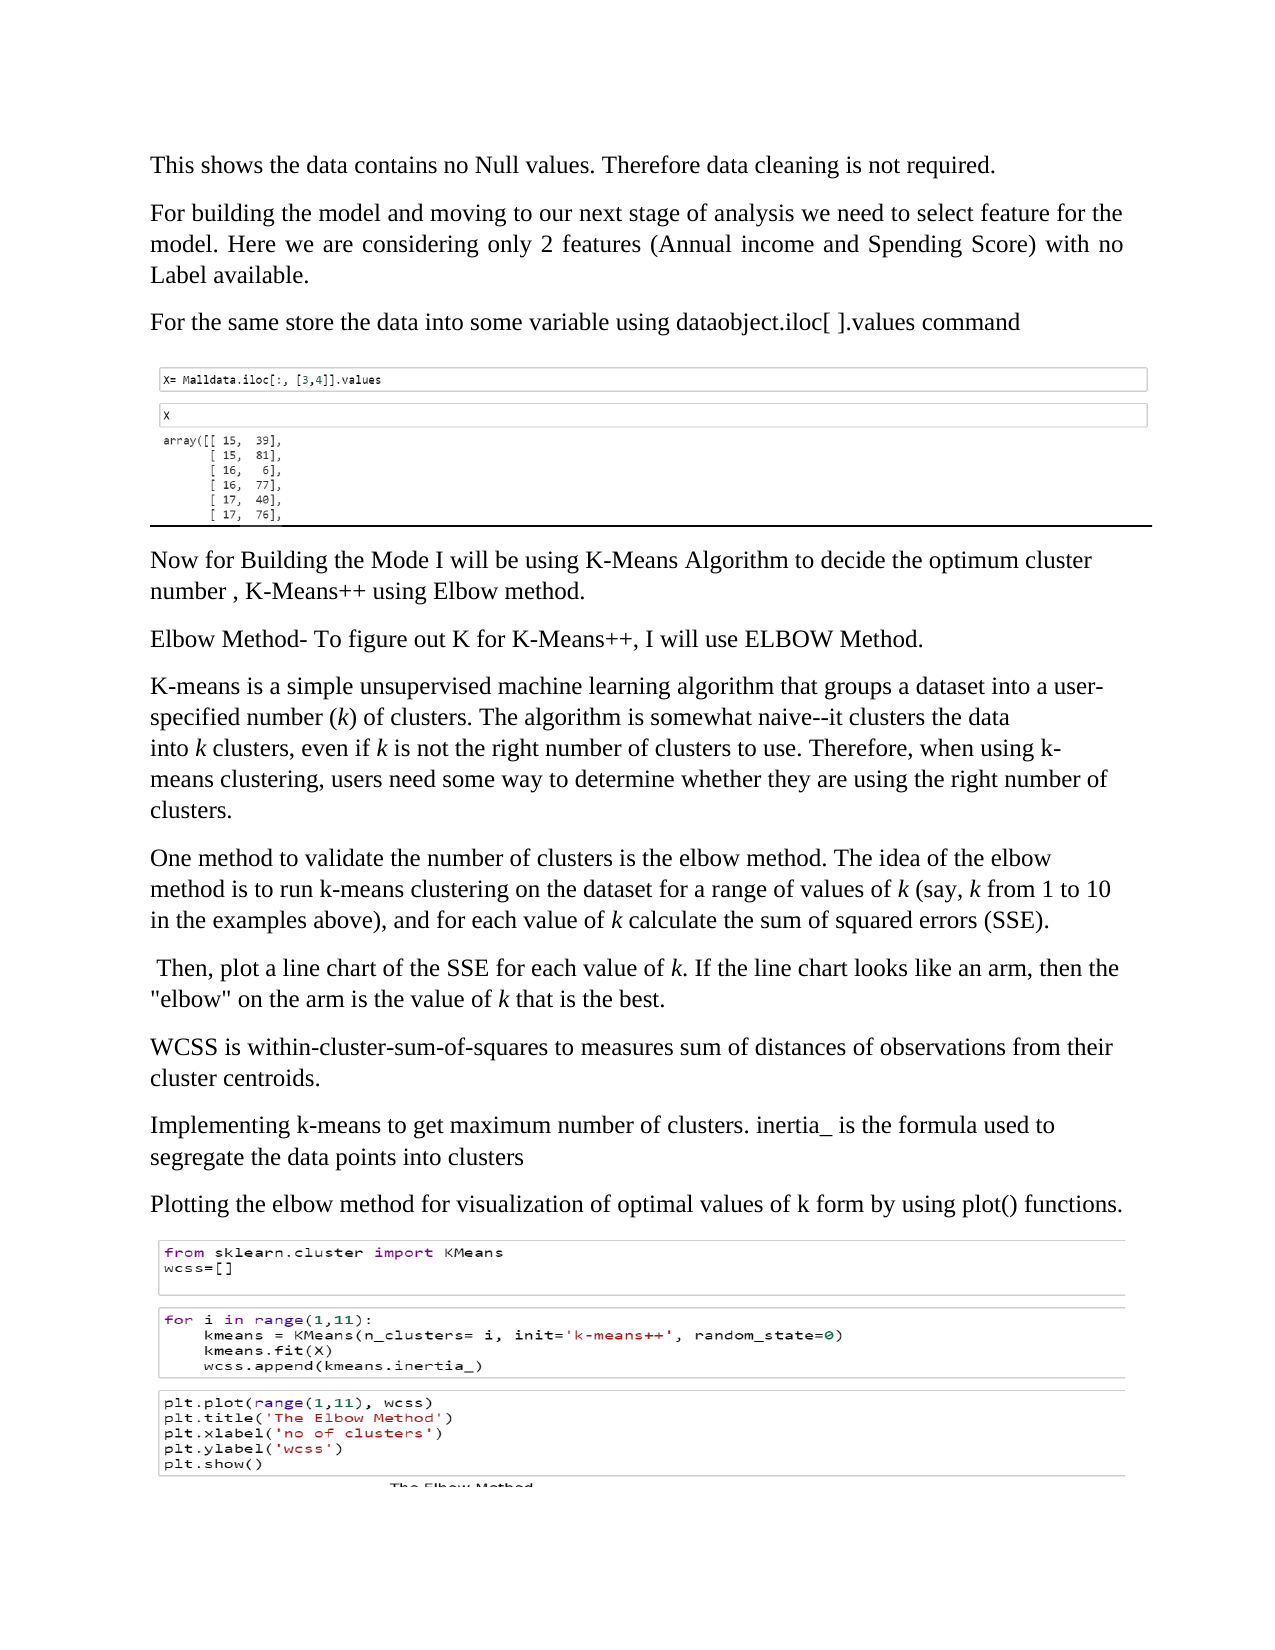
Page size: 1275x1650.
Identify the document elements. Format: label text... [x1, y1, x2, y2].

text Plotting the elbow method for visualization of optimal values of k form by using plot() functions. [150, 1189, 1125, 1218]
text One method to validate the number of clusters is the elbow method. The idea of the elbow method is to run k-means clustering on the dataset for a range of values of k (say, k from 1 to 10 in the examples above), and for each value of k calculate the sum of squared errors (SSE). [150, 843, 1125, 934]
text This shows the data contains no Null values. Therefore data cleaning is not required. [150, 150, 1125, 179]
text Then, plot a line chart of the SSE for each value of k. If the line chart looks like an arm, then the "elbow" on the arm is the value of k that is the best. [150, 953, 1125, 1013]
text K-means is a simple unsupervised machine learning algorithm that groups a dataset into a user-specified number (k) of clusters. The algorithm is somewhat naive--it clusters the data into k clusters, even if k is not the right number of clusters to use. Therefore, when using k-means clustering, users need some way to determine whether they are using the right number of clusters. [150, 671, 1125, 824]
text Elbow Method- To figure out K for K-Means++, I will use ELBOW Method. [150, 624, 1125, 652]
text Now for Building the Mode I will be using K-Means Algorithm to decide the optimum cluster number , K-Means++ using Elbow method. [150, 545, 1125, 605]
text WCSS is within-cluster-sum-of-squares to measures sum of distances of observations from their cluster centroids. [150, 1032, 1125, 1092]
picture [150, 355, 1153, 527]
text For building the model and moving to our next stage of analysis we need to select feature for the model. Here we are considering only 2 features (Annual income and Spending Score) with no Label available. [150, 198, 1125, 288]
text Implementing k-means to get maximum number of clusters. inertia_ is the formula used to segregate the data points into clusters [150, 1111, 1125, 1170]
text For the same store the data into some variable using dataobject.iloc[ ].values command [150, 307, 1125, 336]
picture [150, 1237, 1125, 1487]
